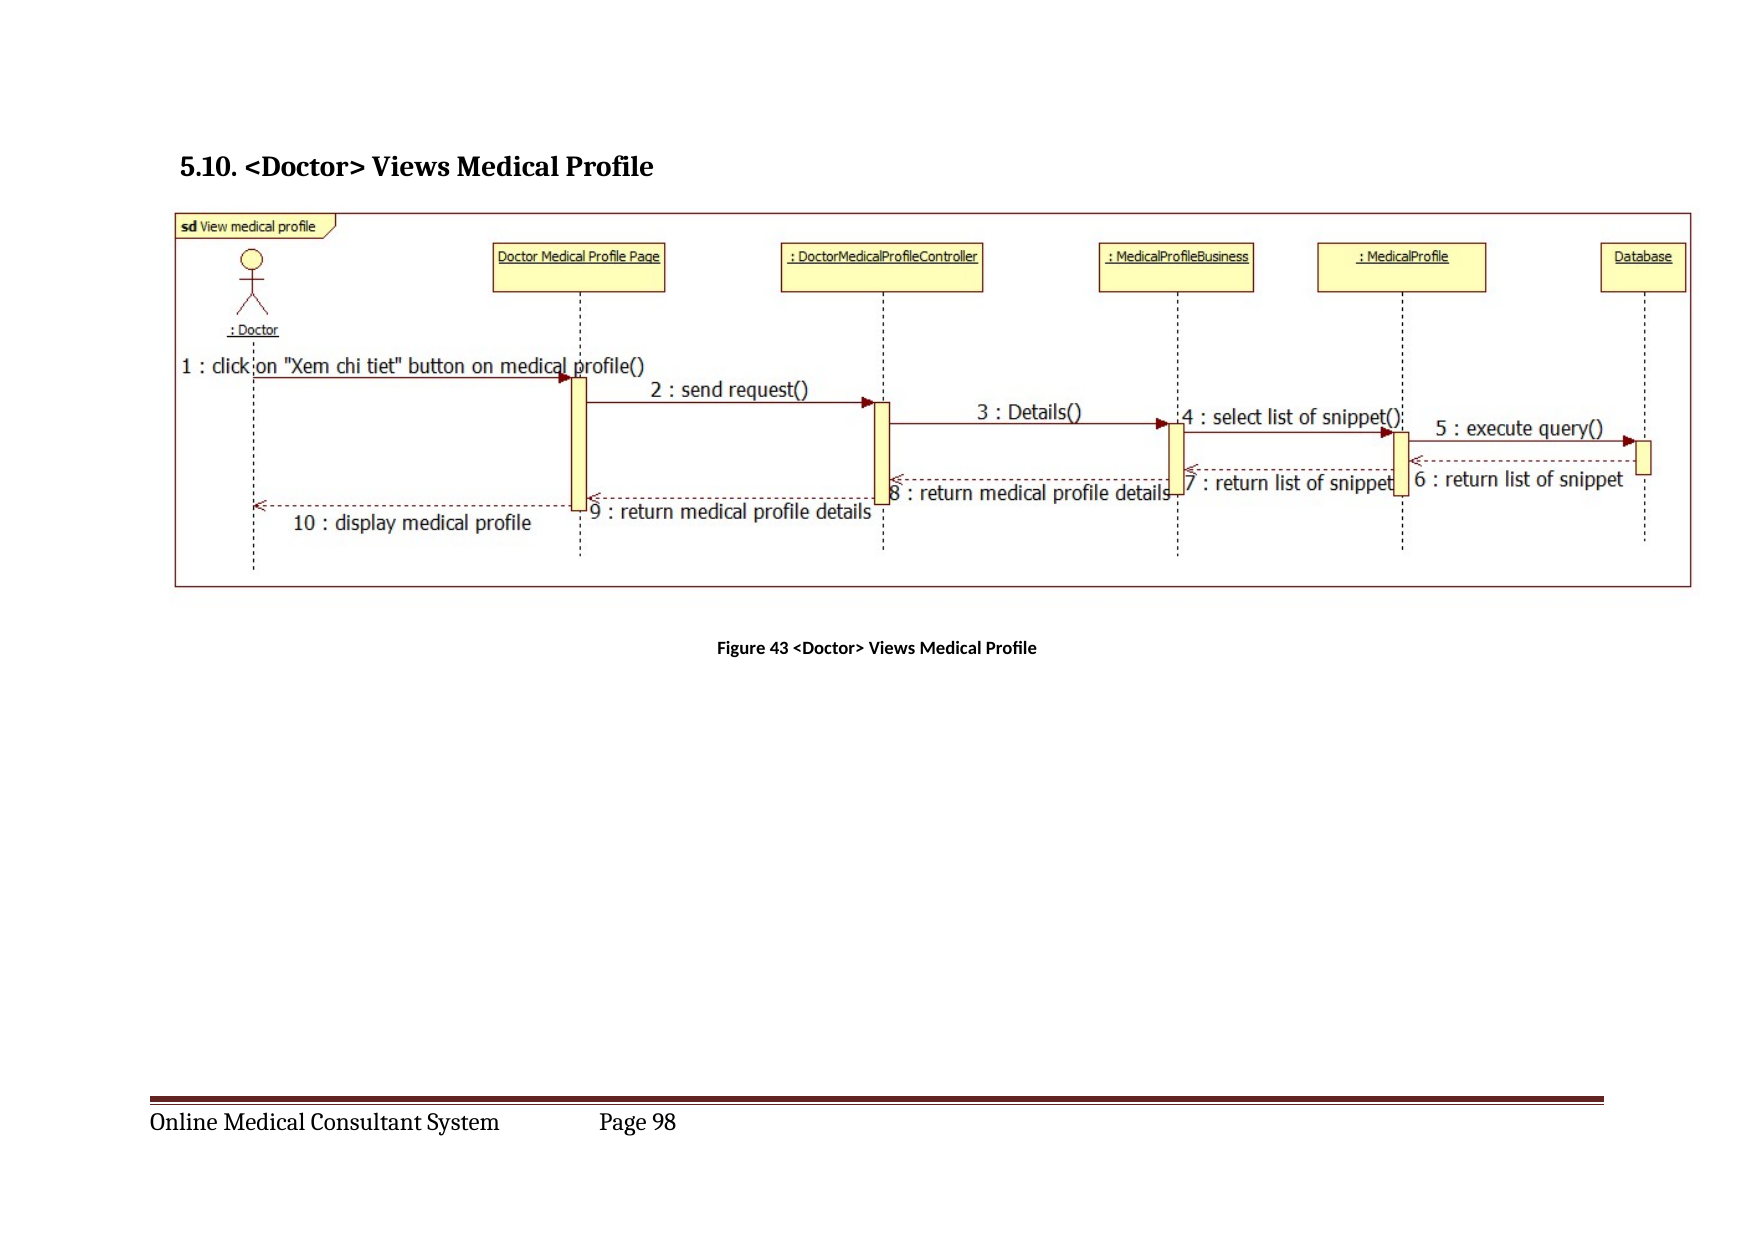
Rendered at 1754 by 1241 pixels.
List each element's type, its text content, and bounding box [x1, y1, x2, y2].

subtitle <Doctor> Views Medical Profile [180, 150, 1604, 183]
picture [150, 188, 1714, 611]
